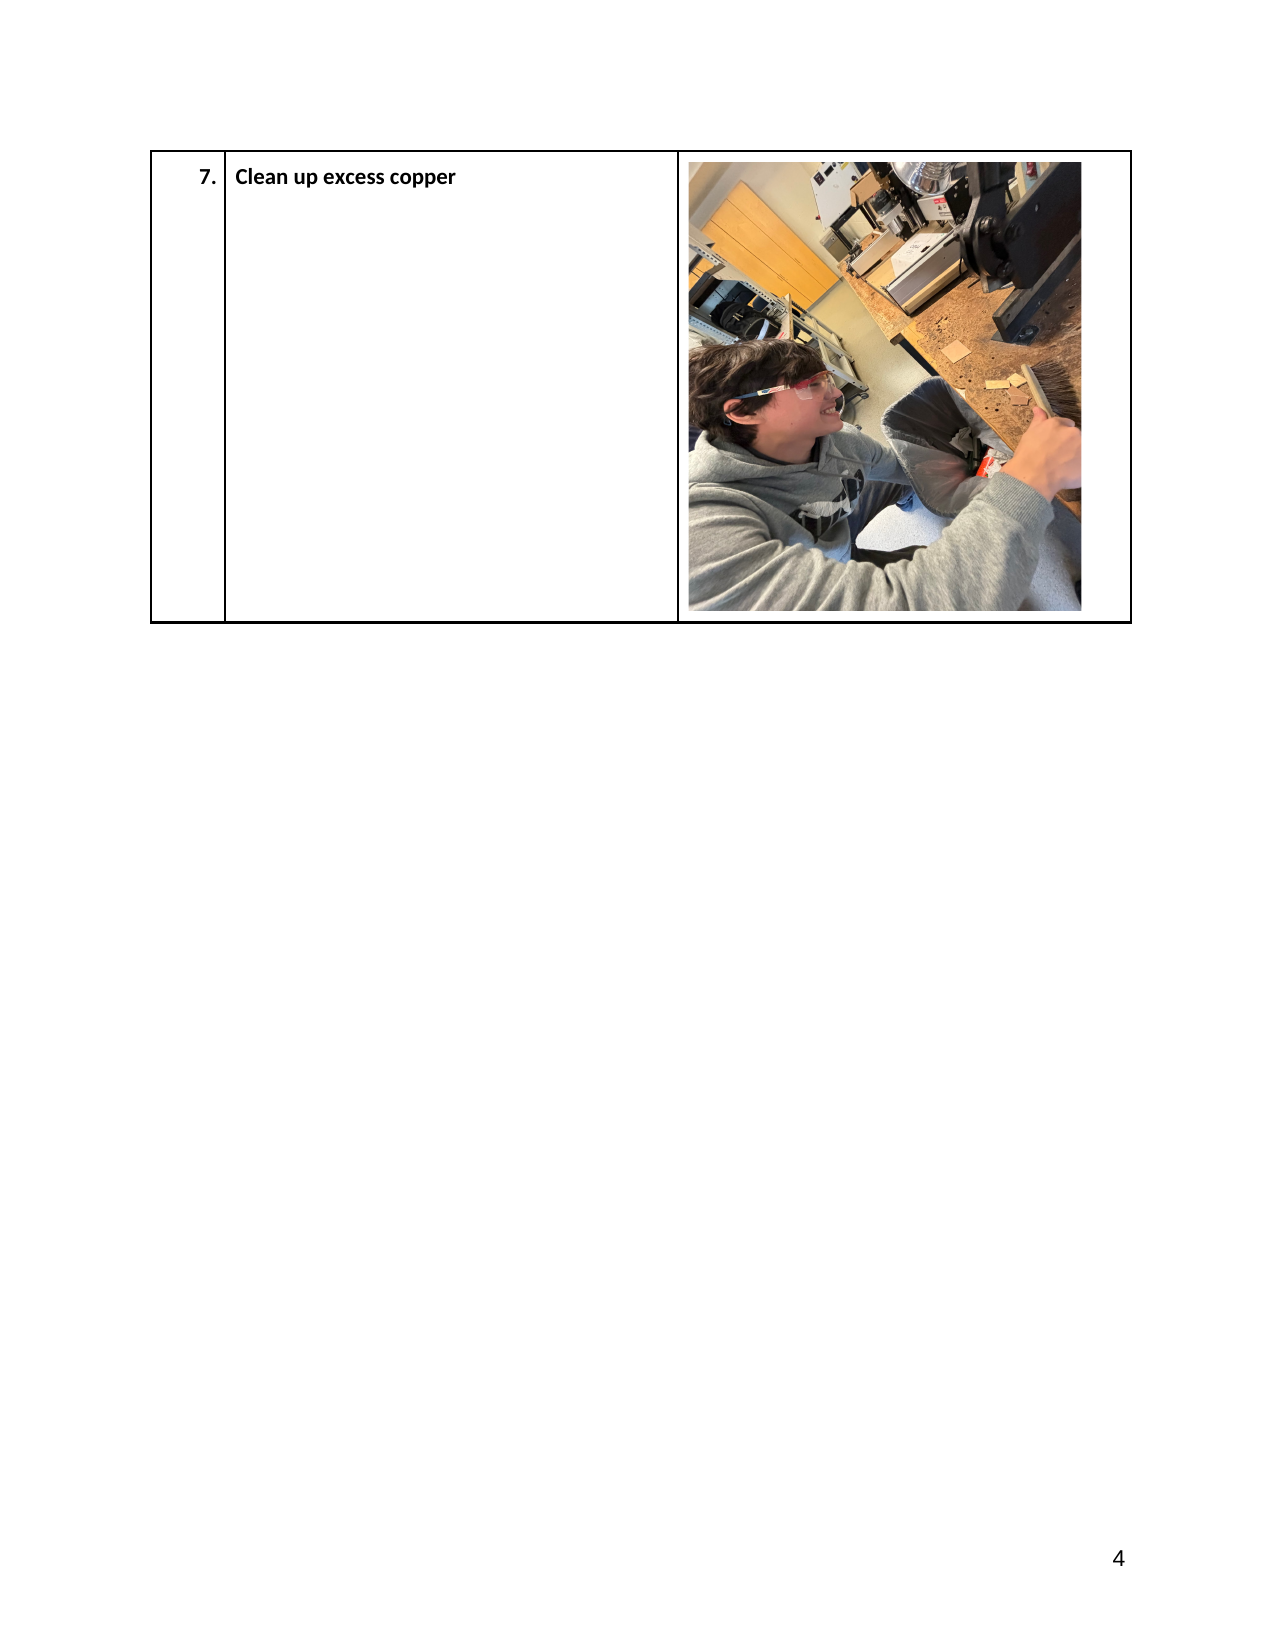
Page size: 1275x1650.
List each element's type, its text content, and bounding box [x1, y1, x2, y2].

table_cell Clean up excess copper [226, 152, 677, 621]
picture [688, 162, 1082, 611]
table_cell [152, 152, 224, 621]
table_cell [679, 152, 1130, 621]
